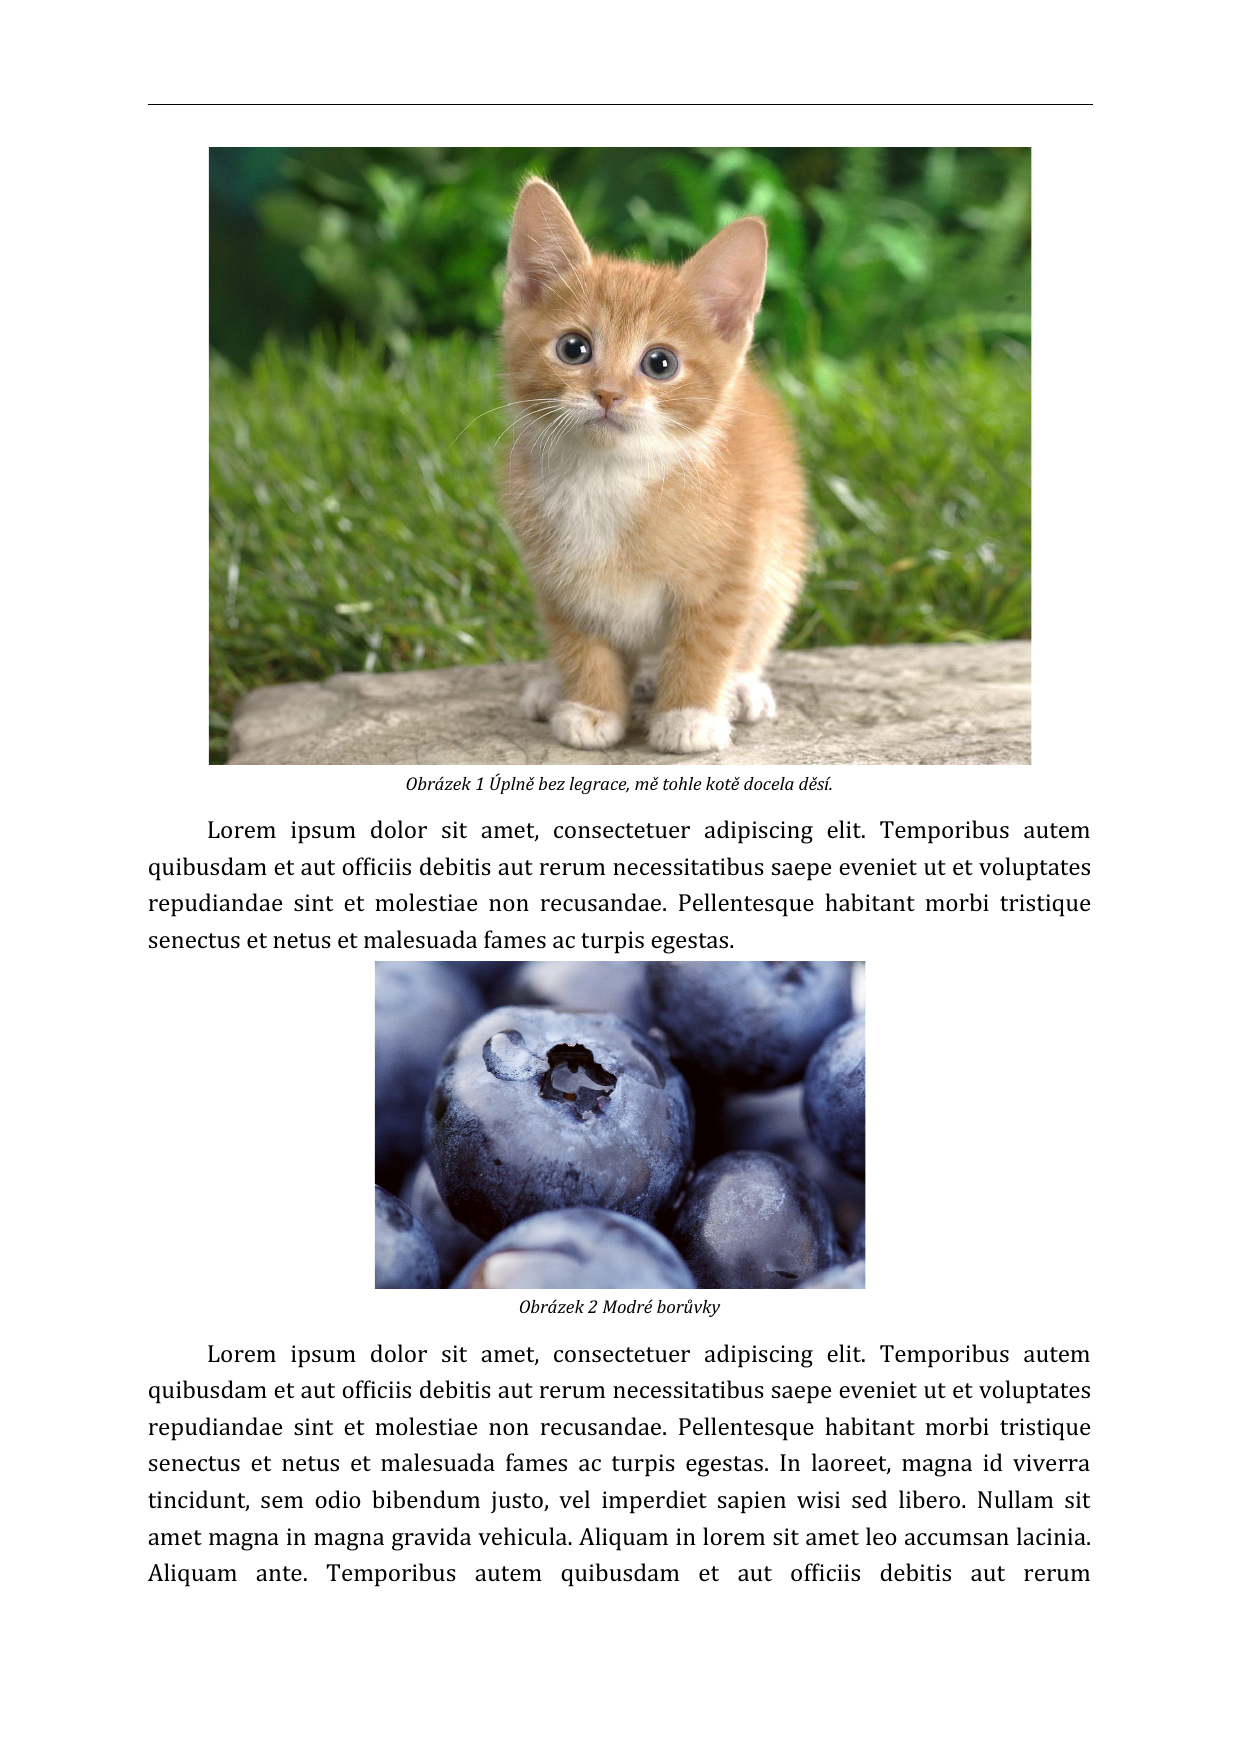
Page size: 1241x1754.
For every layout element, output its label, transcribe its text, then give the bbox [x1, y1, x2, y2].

picture [374, 961, 866, 1289]
picture [208, 147, 1032, 765]
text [148, 1338, 1093, 1587]
text Lorem ipsum dolor sit amet, consectetuer adipiscing elit. Temporibus autem quibusdam et aut officiis debitis aut rerum necessitatibus saepe eveniet ut et voluptates repudiandae sint et molestiae non recusandae. Pellentesque habitant morbi tristique senectus et netus et malesuada fames ac turpis egestas. [148, 815, 1093, 954]
